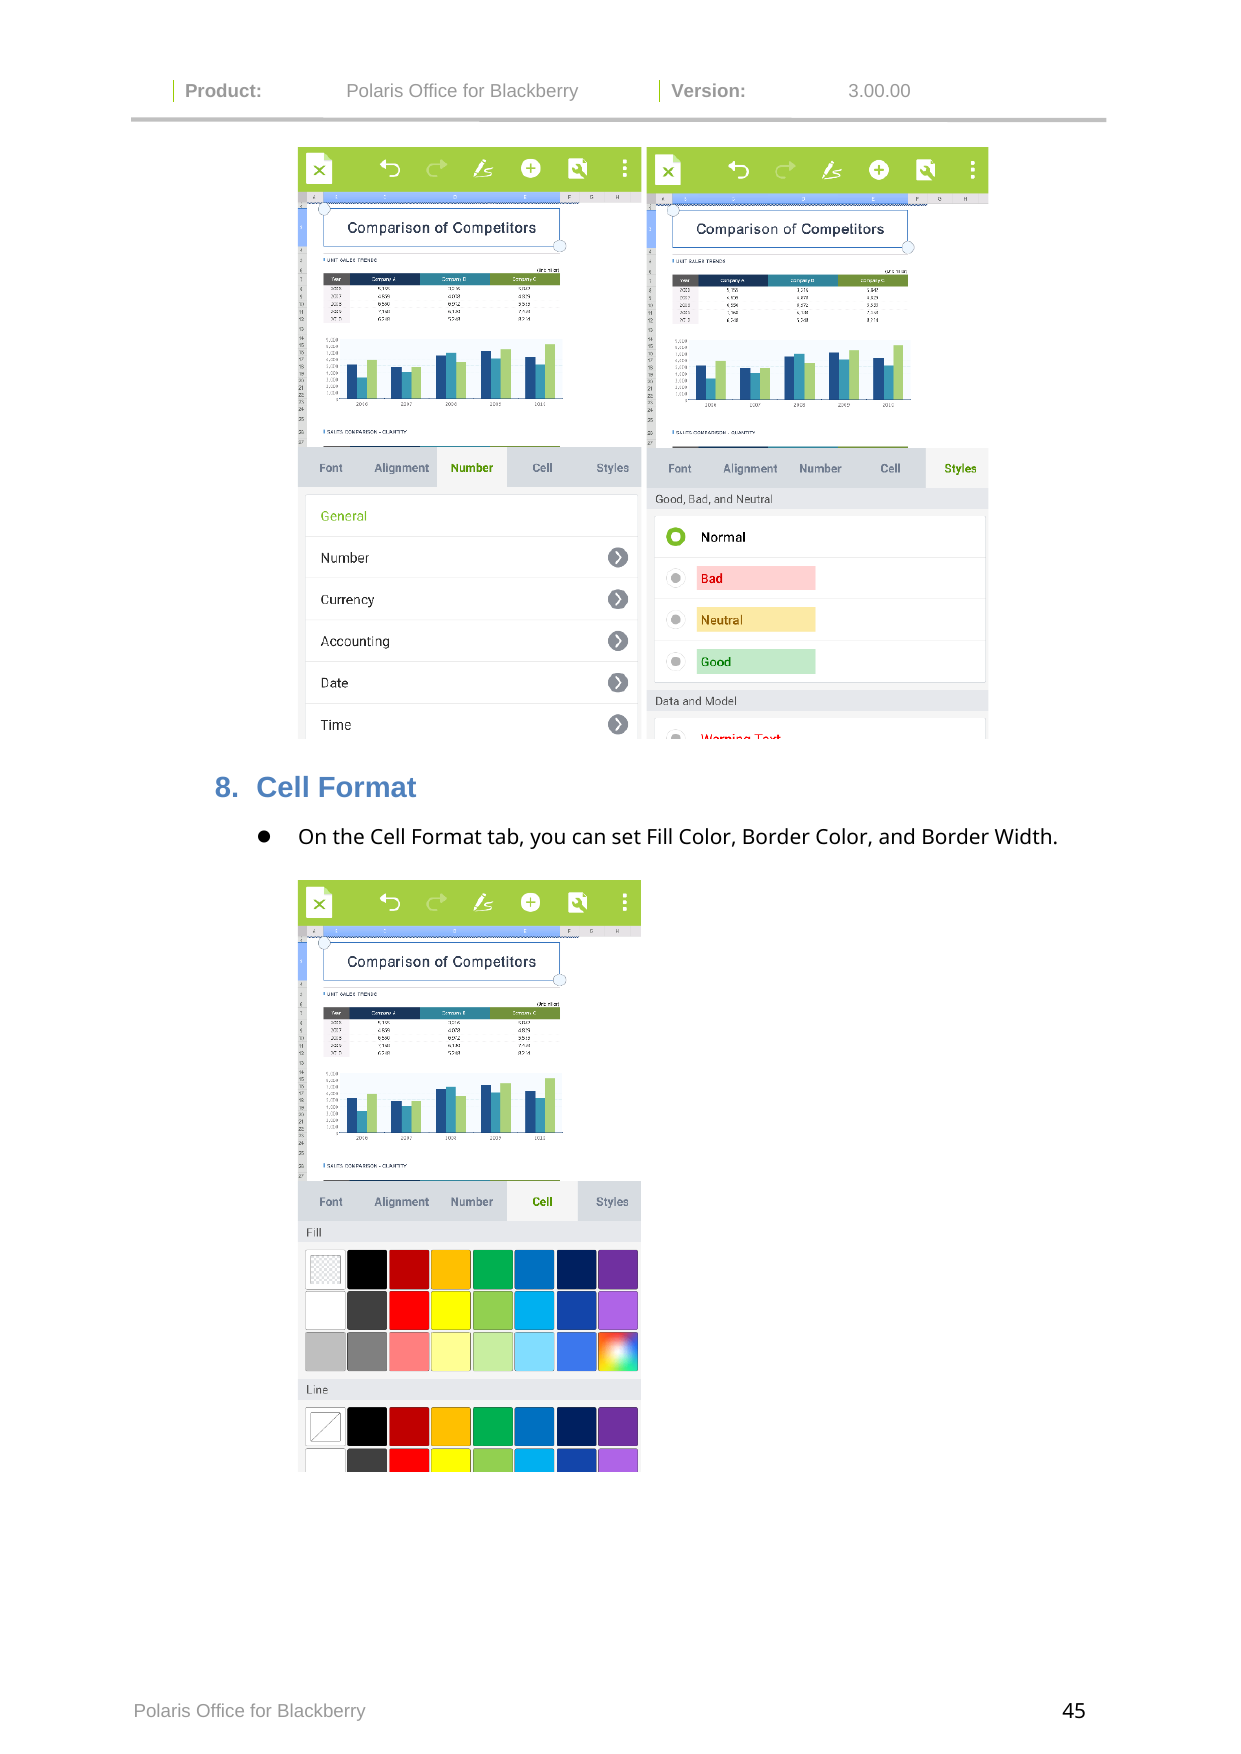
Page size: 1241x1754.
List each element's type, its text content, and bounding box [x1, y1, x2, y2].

list On the Cell Format tab, you can set Fill Color, Border Color, and Border Width. [256, 818, 1106, 855]
picture [297, 147, 642, 739]
picture [646, 147, 989, 739]
subtitle Cell Format [214, 768, 1085, 805]
picture [297, 880, 641, 1472]
